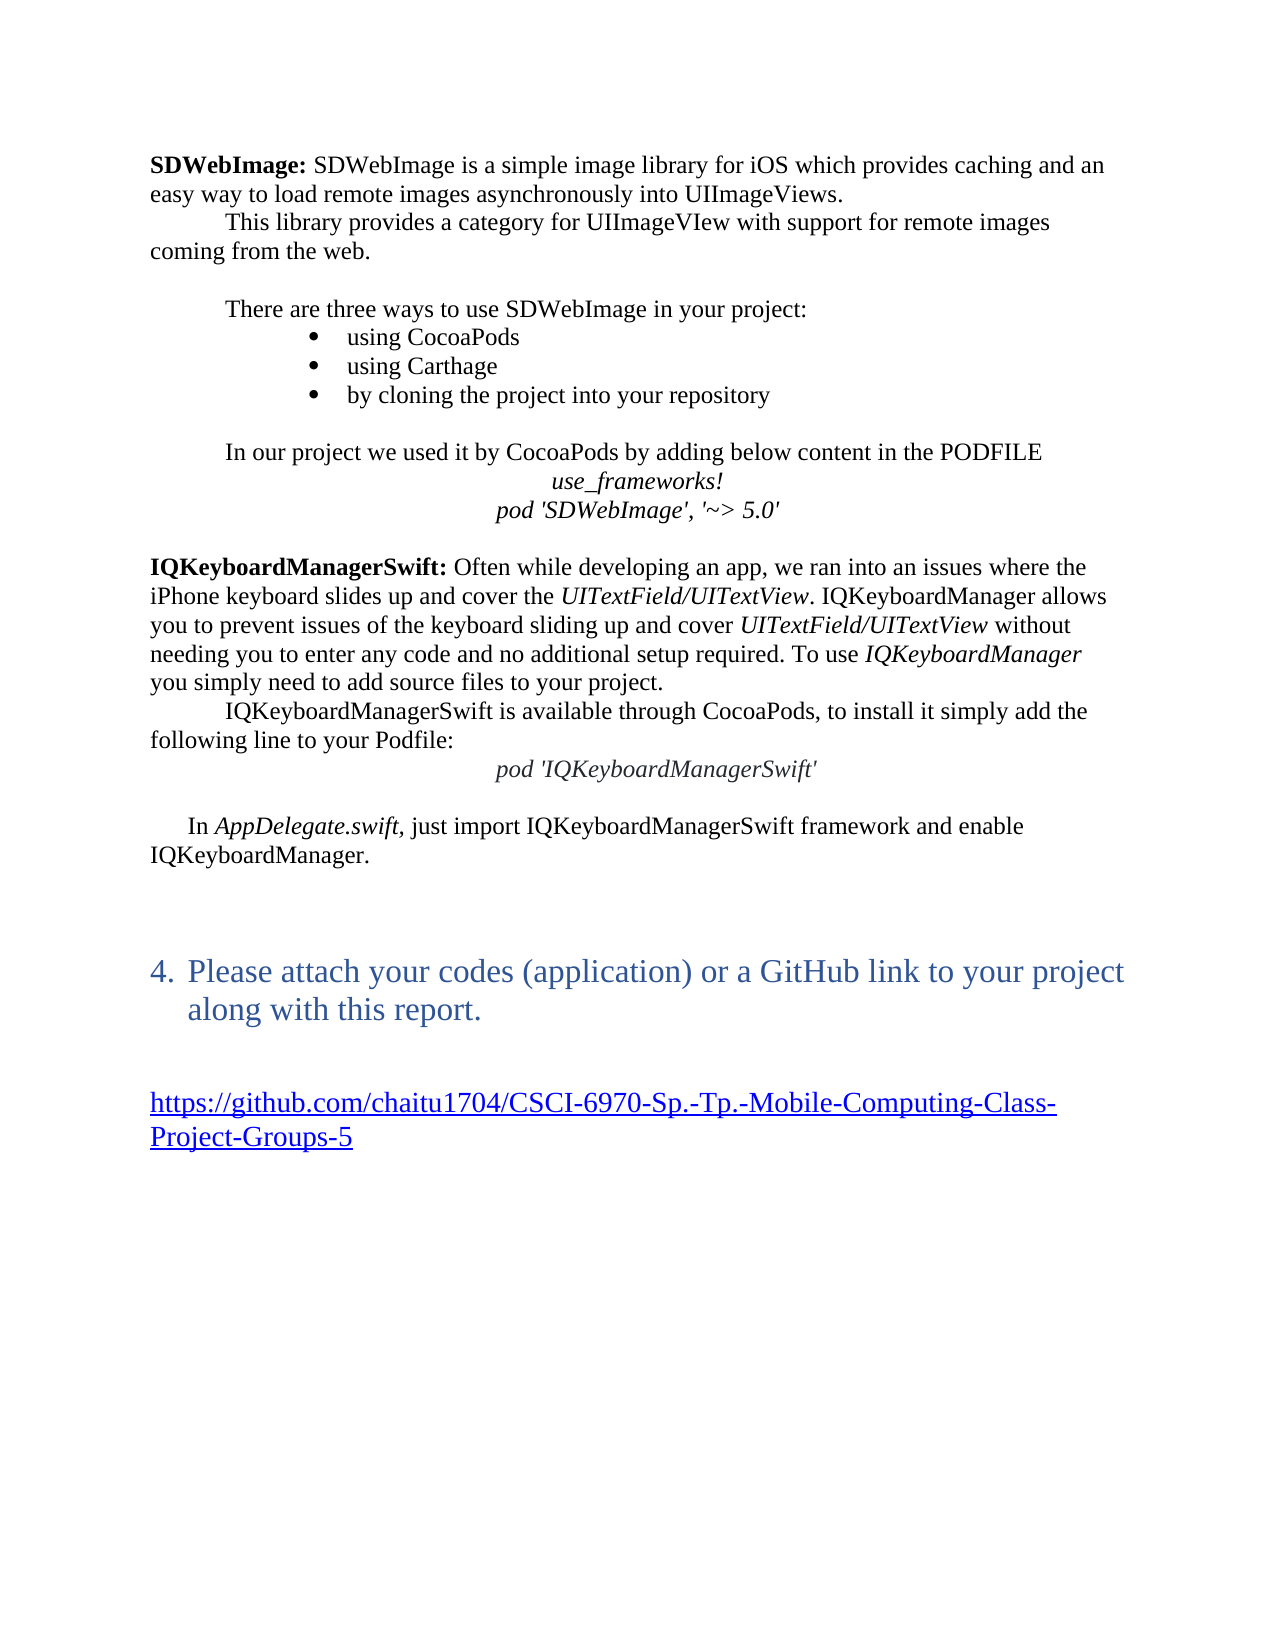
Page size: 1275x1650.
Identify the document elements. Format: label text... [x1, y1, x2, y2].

text In our project we used it by CocoaPods by adding below content in the PODFILE [225, 437, 1125, 466]
text IQKeyboardManagerSwift is available through CocoaPods, to install it simply add the following line to your Podfile: [150, 696, 1125, 754]
text IQKeyboardManagerSwift: Often while developing an app, we ran into an issues where the iPhone keyboard slides up and cover the UITextField/UITextView. IQKeyboardManager allows you to prevent issues of the keyboard sliding up and cover UITextField/UITextView without needing you to enter any code and no additional setup required. To use IQKeyboardManager you simply need to add source files to your project. [150, 552, 1125, 696]
text https://github.com/chaitu1704/CSCI-6970-Sp.-Tp.-Mobile-Computing-Class-Project-Groups-5 [150, 1085, 1125, 1152]
list by cloning the project into your repository [309, 380, 1125, 409]
text SDWebImage: SDWebImage is a simple image library for iOS which provides caching and an easy way to load remote images asynchronously into UIImageViews. [150, 150, 1125, 207]
subtitle Please attach your codes (application) or a GitHub link to your project along with this report. [150, 951, 1125, 1028]
list using Carthage [309, 351, 1125, 380]
text There are three ways to use SDWebImage in your project: [150, 294, 1125, 322]
text pod 'SDWebImage', '~> 5.0' [150, 495, 1125, 524]
list using CocoaPods [309, 322, 1125, 351]
text This library provides a category for UIImageVIew with support for remote images coming from the web. [150, 207, 1125, 265]
text In AppDelegate.swift, just import IQKeyboardManagerSwift framework and enable IQKeyboardManager. [150, 811, 1125, 869]
text pod 'IQKeyboardManagerSwift' [150, 754, 1125, 782]
text use_frameworks! [150, 466, 1125, 495]
